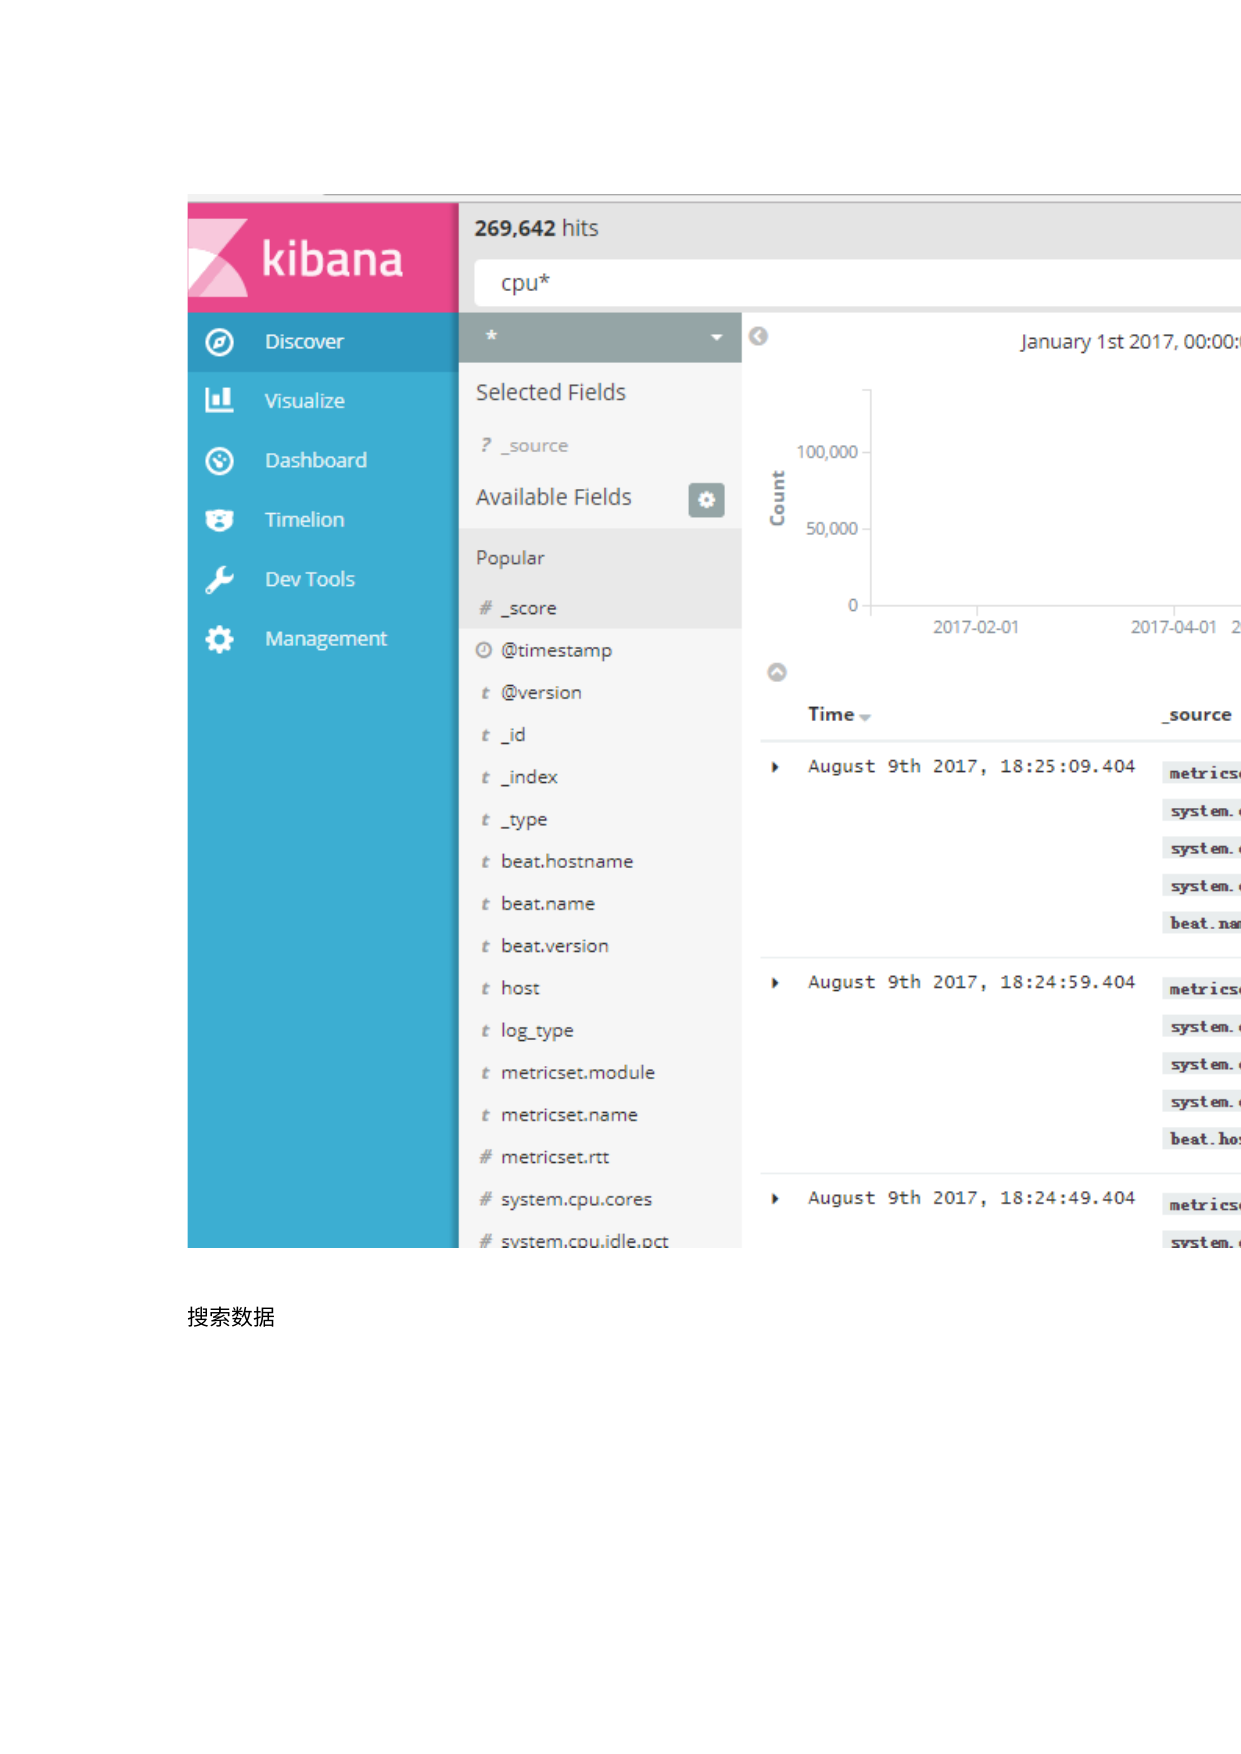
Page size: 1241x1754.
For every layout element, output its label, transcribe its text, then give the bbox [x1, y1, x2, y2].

picture [187, 194, 1241, 1248]
list 搜索数据 [187, 1299, 1053, 1332]
